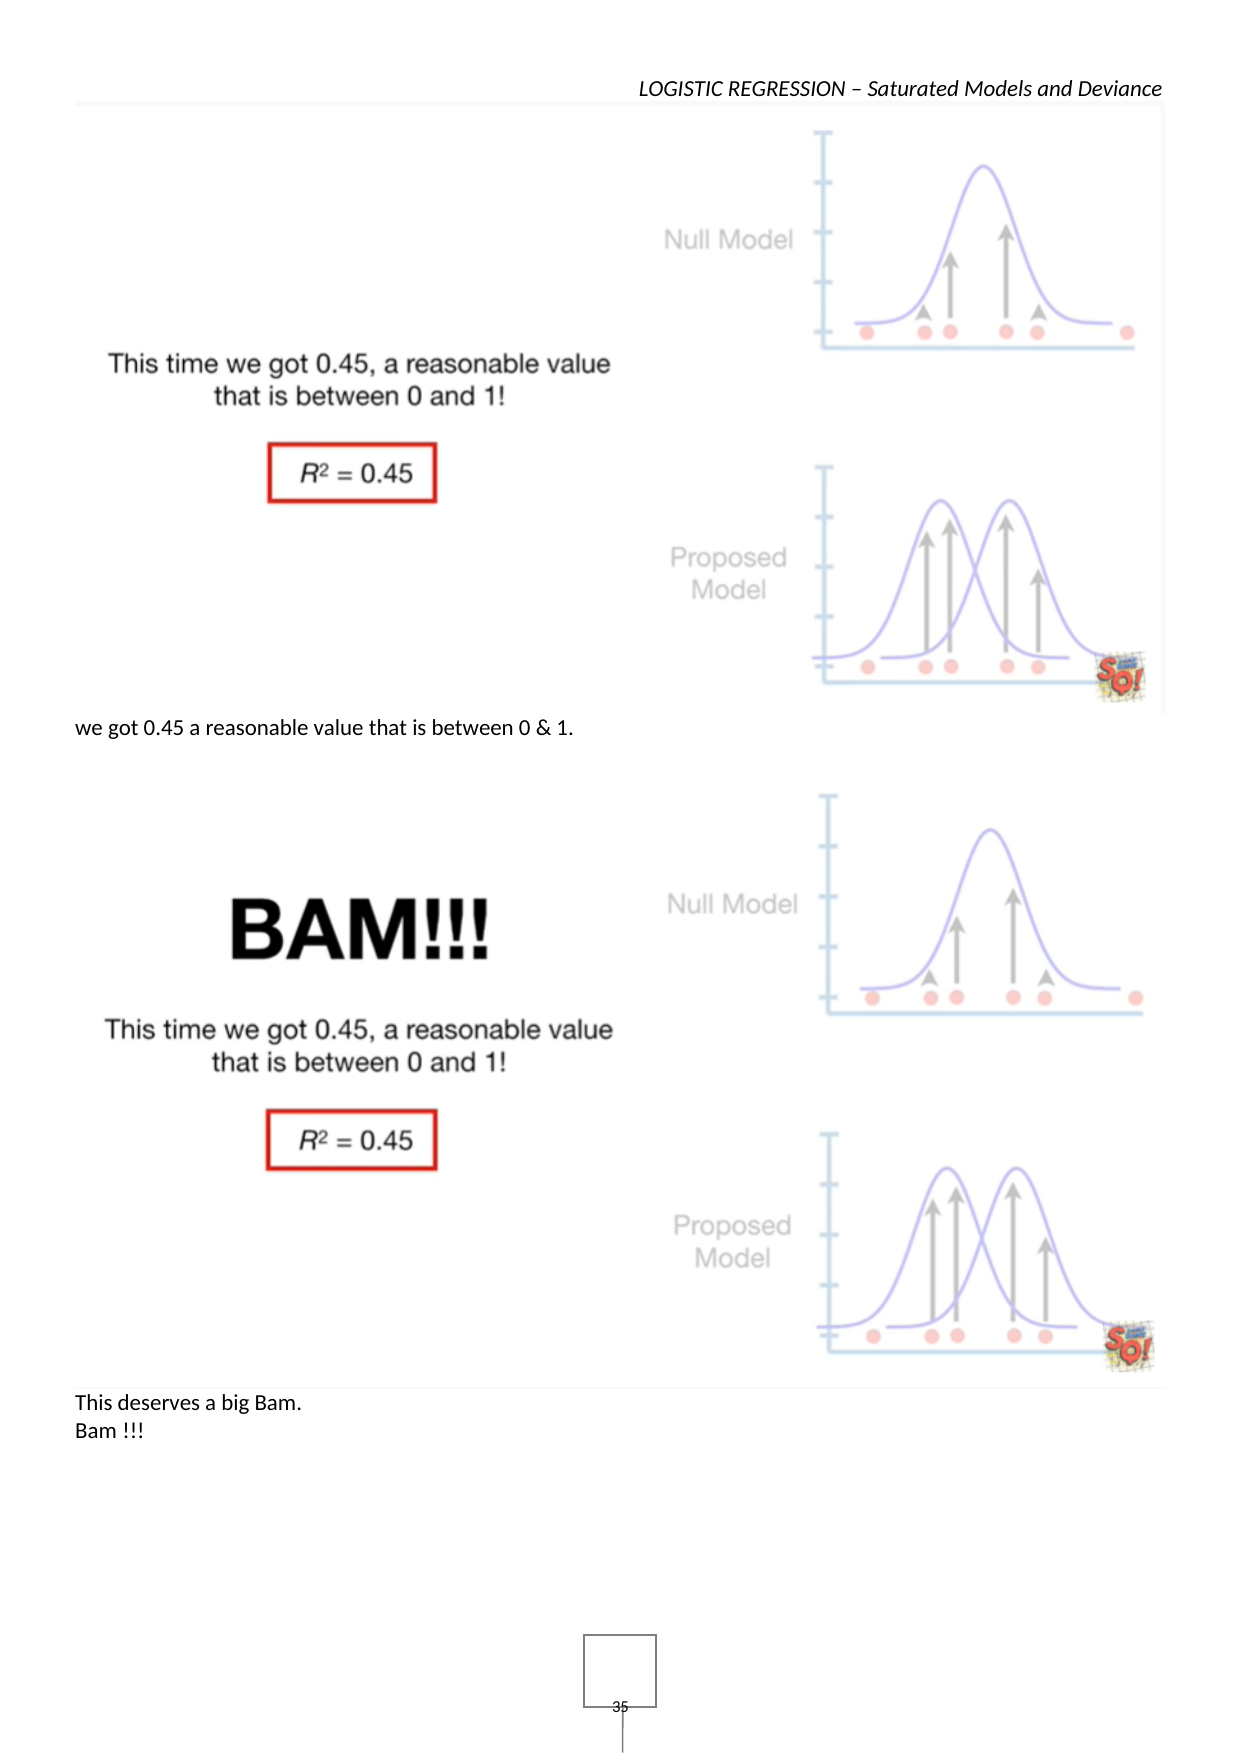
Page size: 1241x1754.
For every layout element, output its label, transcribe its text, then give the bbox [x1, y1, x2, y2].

picture [75, 769, 1166, 1389]
text we got 0.45 a reasonable value that is between 0 & 1. [75, 714, 1165, 742]
text Bam !!! [75, 1417, 1165, 1444]
text This deserves a big Bam. [75, 1389, 1165, 1417]
picture [75, 101, 1166, 714]
